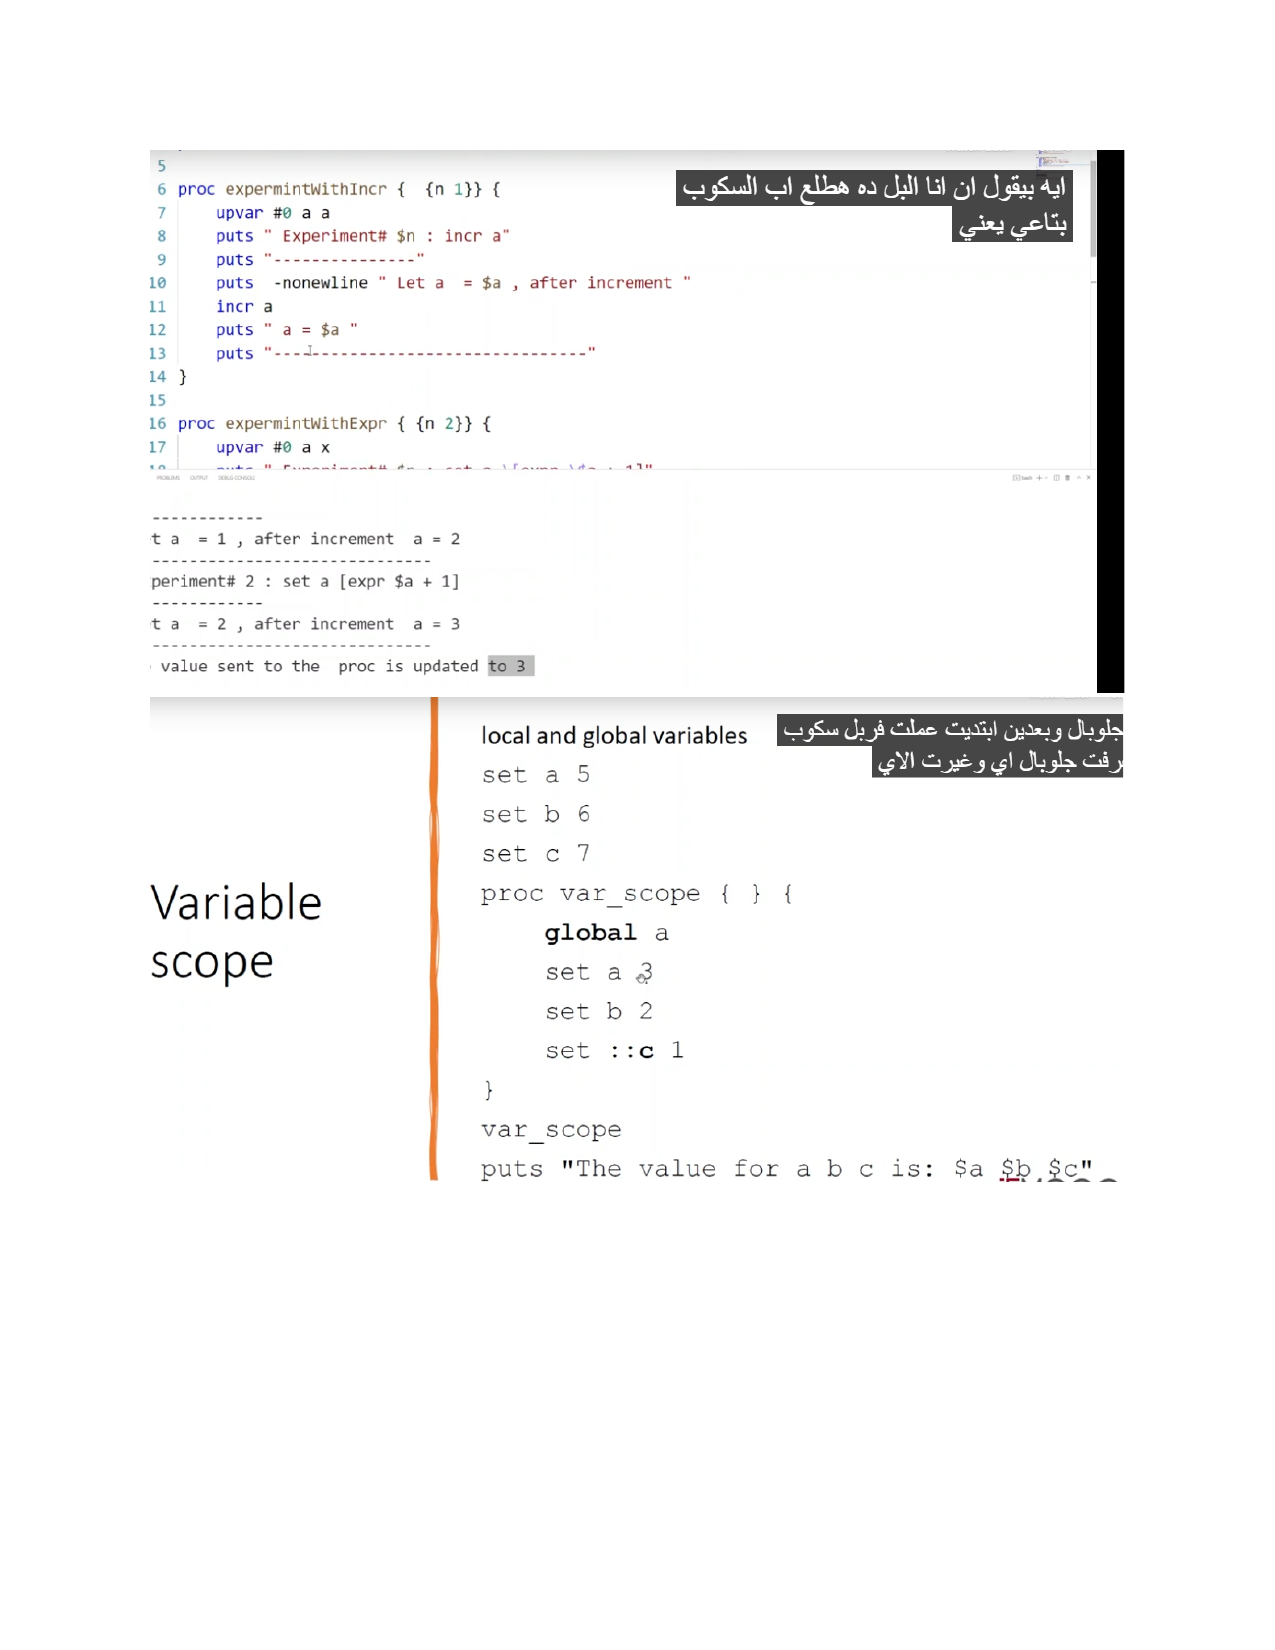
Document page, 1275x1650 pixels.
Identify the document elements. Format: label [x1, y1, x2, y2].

picture [150, 150, 1125, 693]
picture [150, 697, 1124, 1182]
